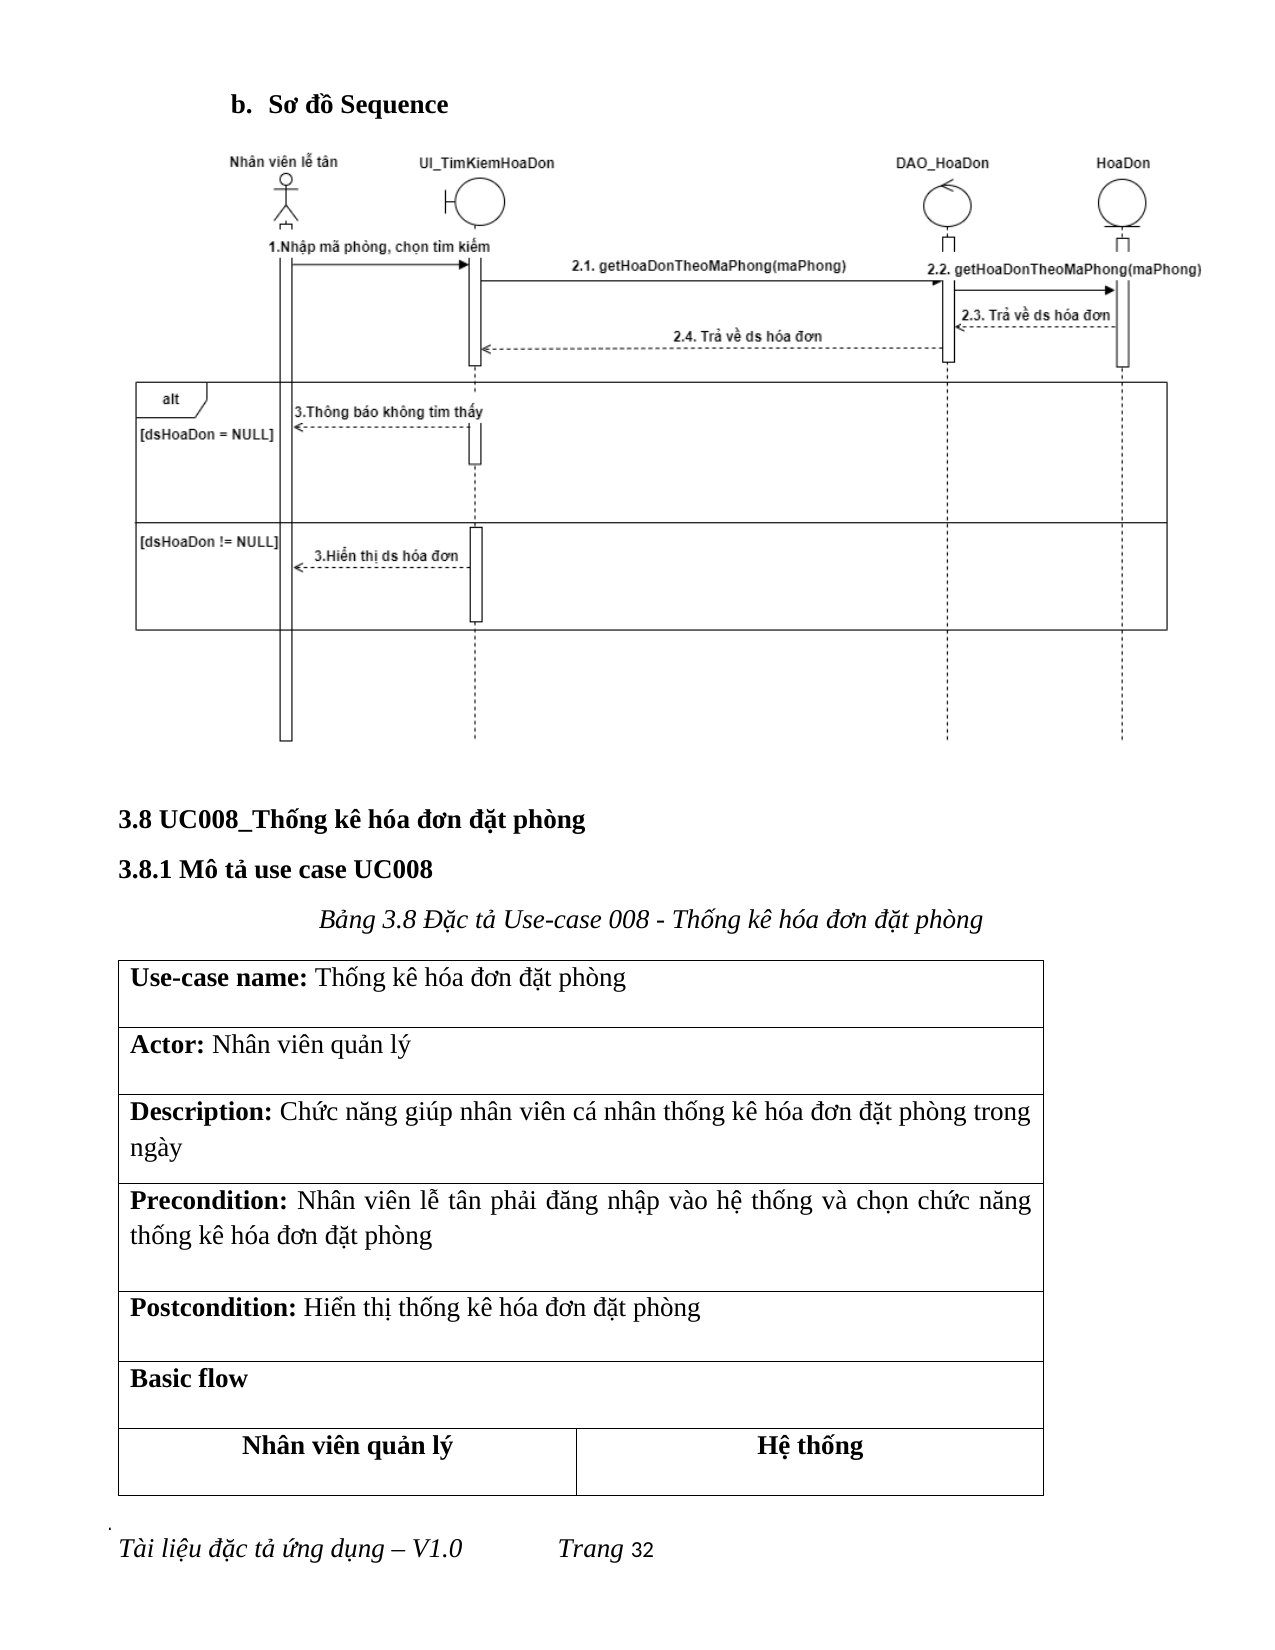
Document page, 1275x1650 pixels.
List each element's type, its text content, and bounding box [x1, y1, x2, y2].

text 3.8 UC008_Thống kê hóa đơn đặt phòng [118, 803, 1186, 834]
table_header Use-case name: Thống kê hóa đơn đặt phòng [119, 961, 1043, 1027]
picture [132, 147, 1202, 744]
table_cell Actor: Nhân viên quản lý [119, 1028, 1043, 1094]
text 3.8.1 Mô tả use case UC008 [118, 853, 1186, 884]
table_cell Basic flow [119, 1362, 1043, 1428]
subtitle Sơ đồ Sequence [231, 89, 1186, 120]
table_cell Description: Chức năng giúp nhân viên cá nhân thống kê hóa đơn đặt phòng trong ngày [119, 1095, 1043, 1183]
table_cell Precondition: Nhân viên lễ tân phải đăng nhập vào hệ thống và chọn chức năng thống kê hóa đơn đặt phòng [119, 1184, 1043, 1291]
table_cell Nhân viên quản lý [119, 1429, 576, 1495]
text Bảng 3.8 Đặc tả Use-case 008 - Thống kê hóa đơn đặt phòng [118, 903, 1186, 934]
table_cell Hệ thống [577, 1429, 1043, 1495]
table_cell Postcondition: Hiển thị thống kê hóa đơn đặt phòng [119, 1292, 1043, 1361]
